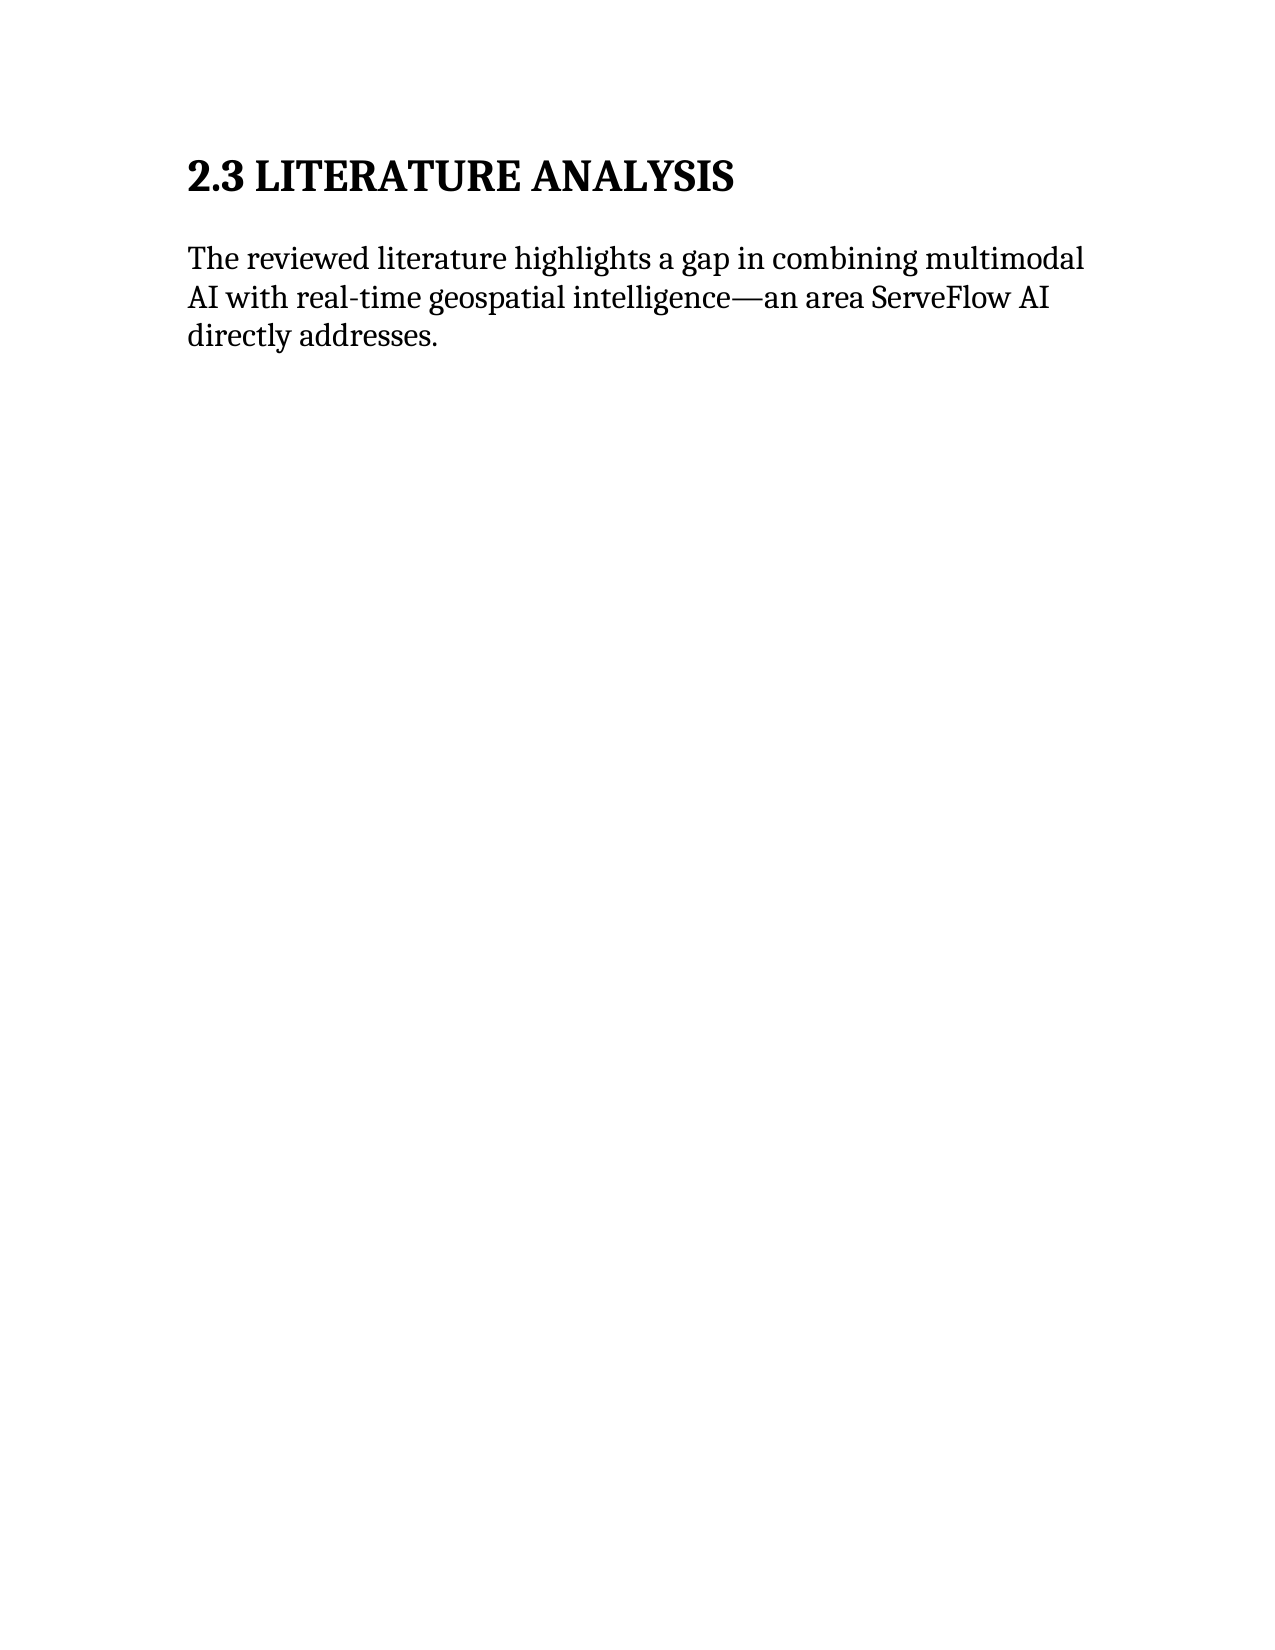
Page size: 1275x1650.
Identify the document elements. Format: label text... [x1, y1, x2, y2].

text The reviewed literature highlights a gap in combining multimodal AI with real-time geospatial intelligence—an area ServeFlow AI directly addresses. [187, 291, 1087, 406]
subtitle 2.3 LITERATURE ANALYSIS [187, 201, 1087, 254]
